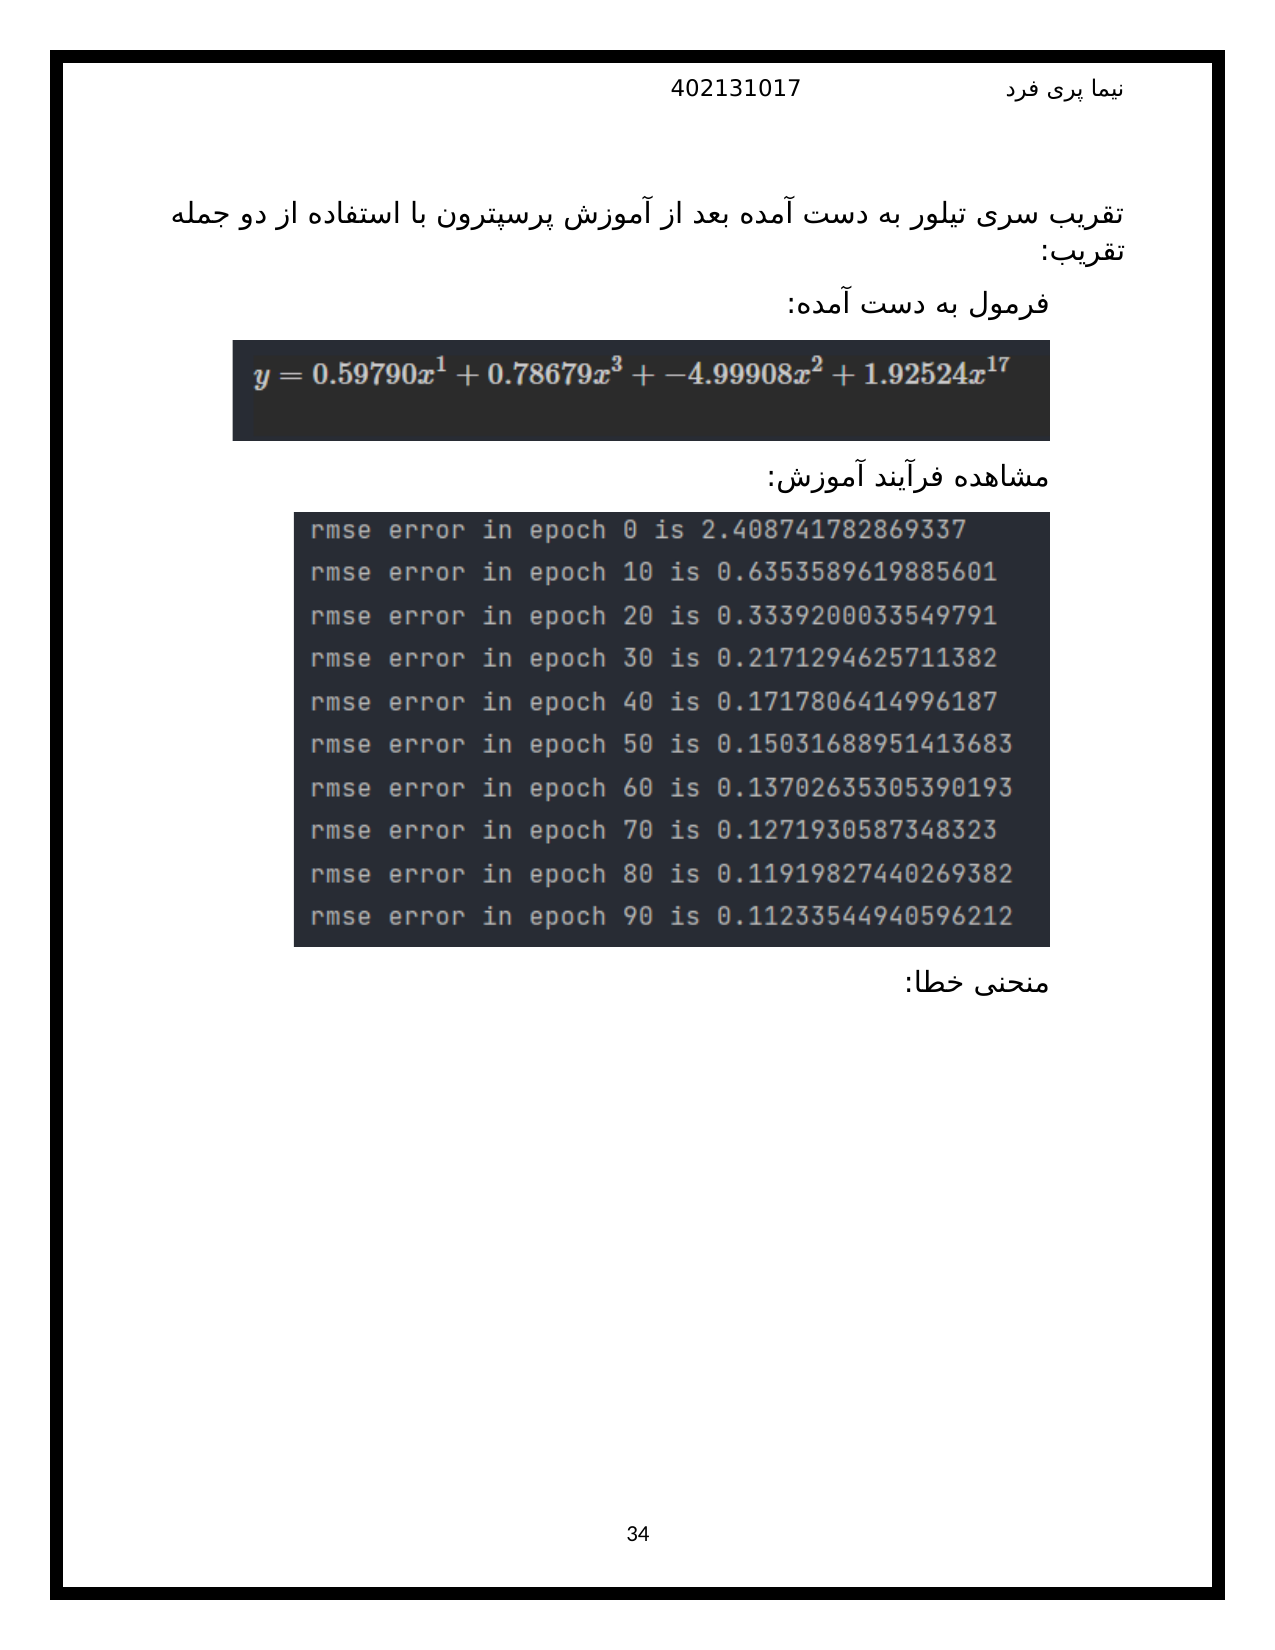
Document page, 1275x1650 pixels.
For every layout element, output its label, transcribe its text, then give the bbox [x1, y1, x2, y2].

text منحنی خطا: [150, 966, 1125, 999]
text مشاهده فرآیند آموزش: [150, 459, 1125, 493]
text فرمول به دست آمده: [150, 287, 1125, 321]
picture [293, 512, 1050, 947]
text تقریب سری تیلور به دست آمده بعد از آموزش پرسپترون با استفاده از دو جمله تقریب: [150, 197, 1125, 267]
picture [232, 340, 1050, 441]
